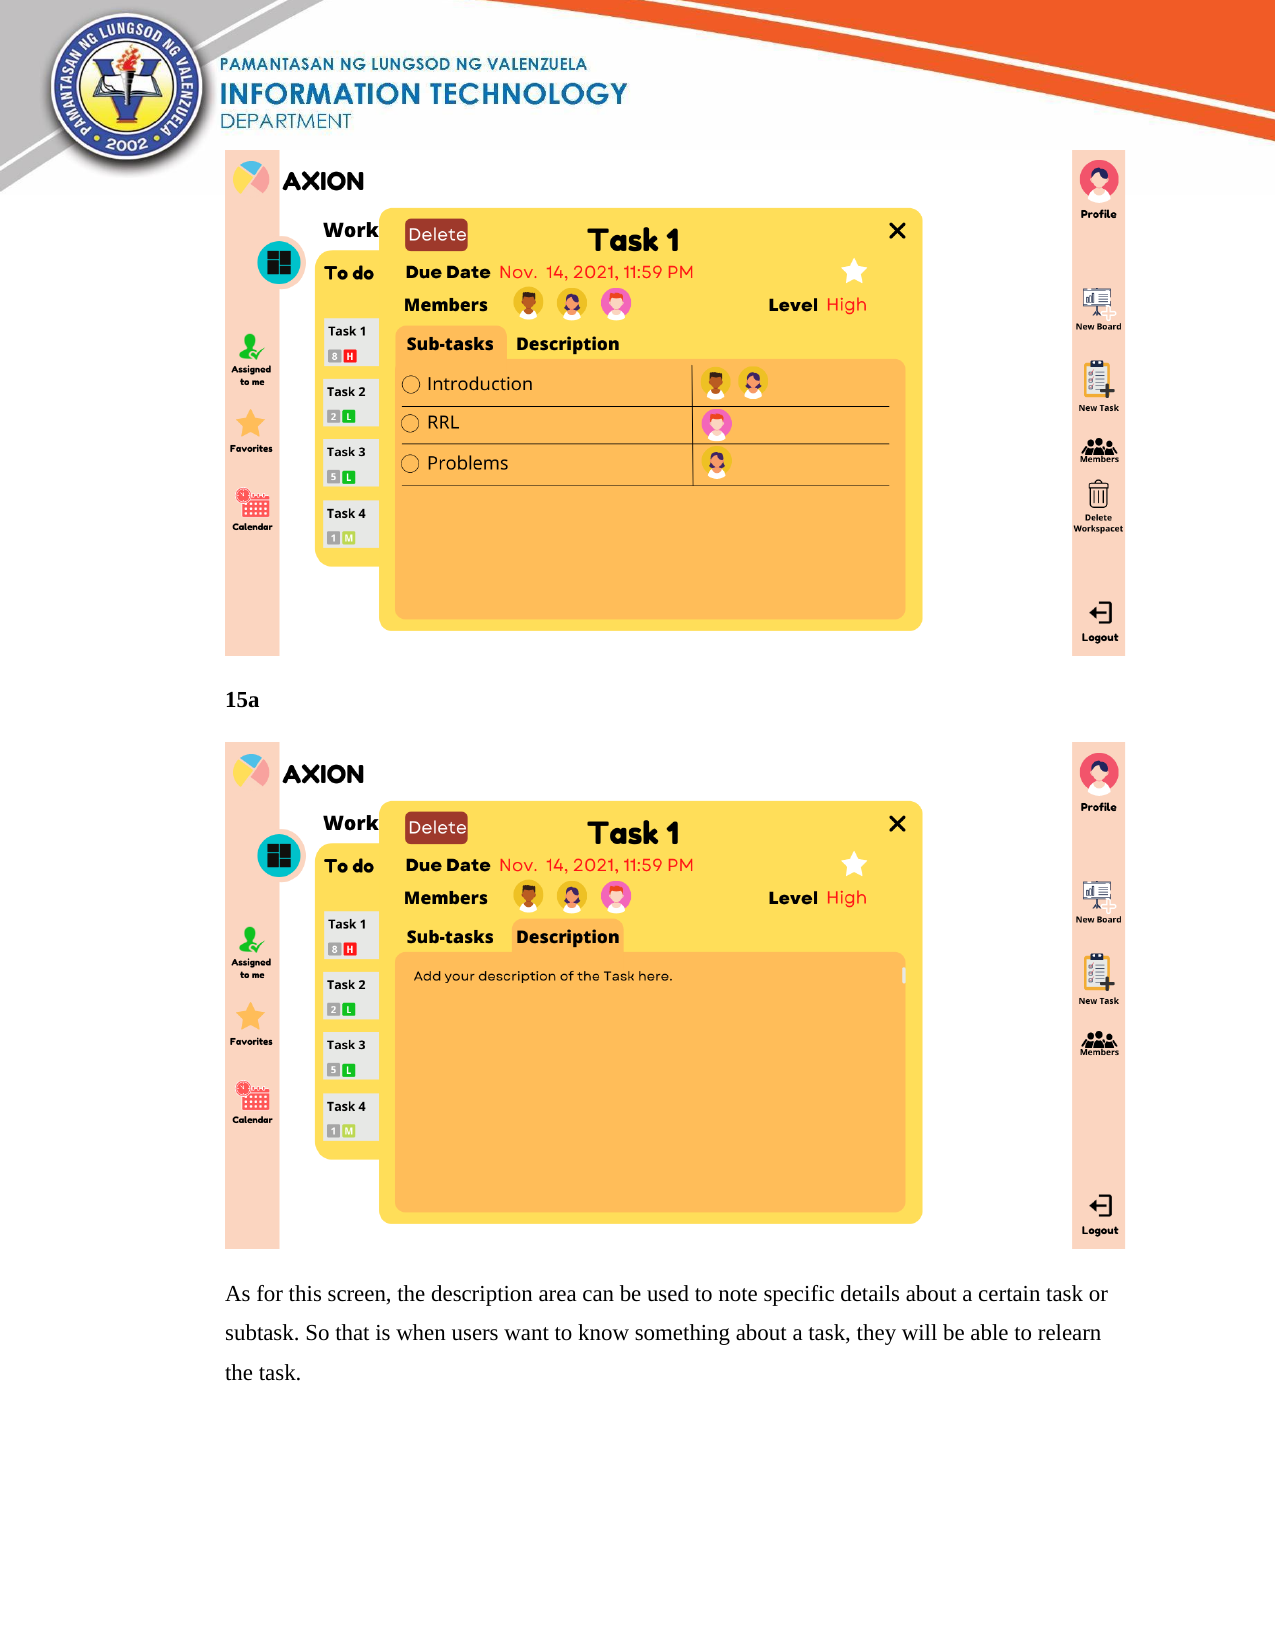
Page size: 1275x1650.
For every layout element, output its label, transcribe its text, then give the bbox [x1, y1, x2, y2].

picture [0, 0, 1275, 656]
text 15a [225, 687, 1125, 713]
text As for this screen, the description area can be used to note specific details about a certain task or subtask. So that is when users want to know something about a task, they will be able to relearn the task. [225, 1279, 1125, 1385]
picture [225, 742, 1125, 1249]
